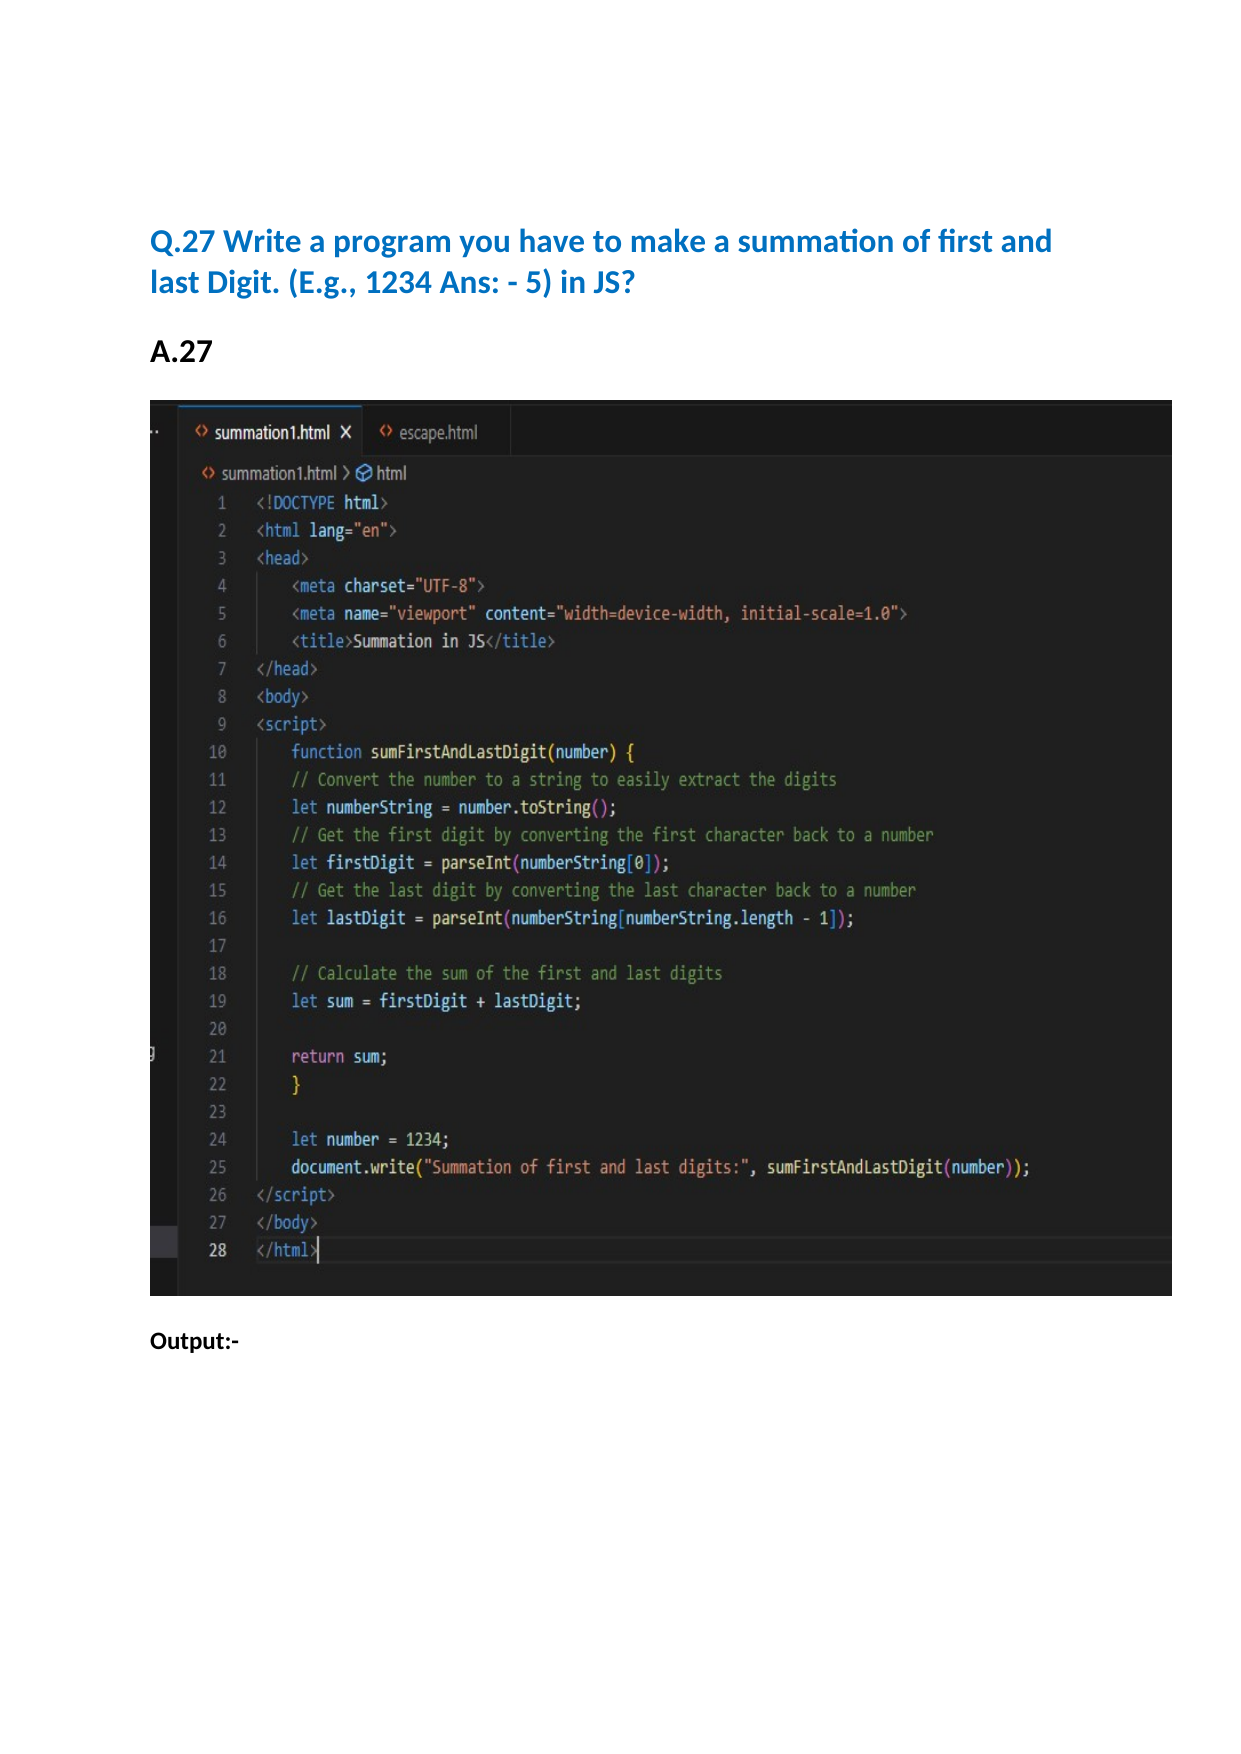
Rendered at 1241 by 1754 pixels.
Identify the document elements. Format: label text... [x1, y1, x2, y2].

picture [150, 400, 1172, 1296]
text Output:- [150, 1325, 1090, 1355]
text Q.27 Write a program you have to make a summation of first and last Digit. (E.g., 1234 Ans: - 5) in JS? [150, 220, 1090, 301]
text A.27 [150, 331, 1090, 371]
